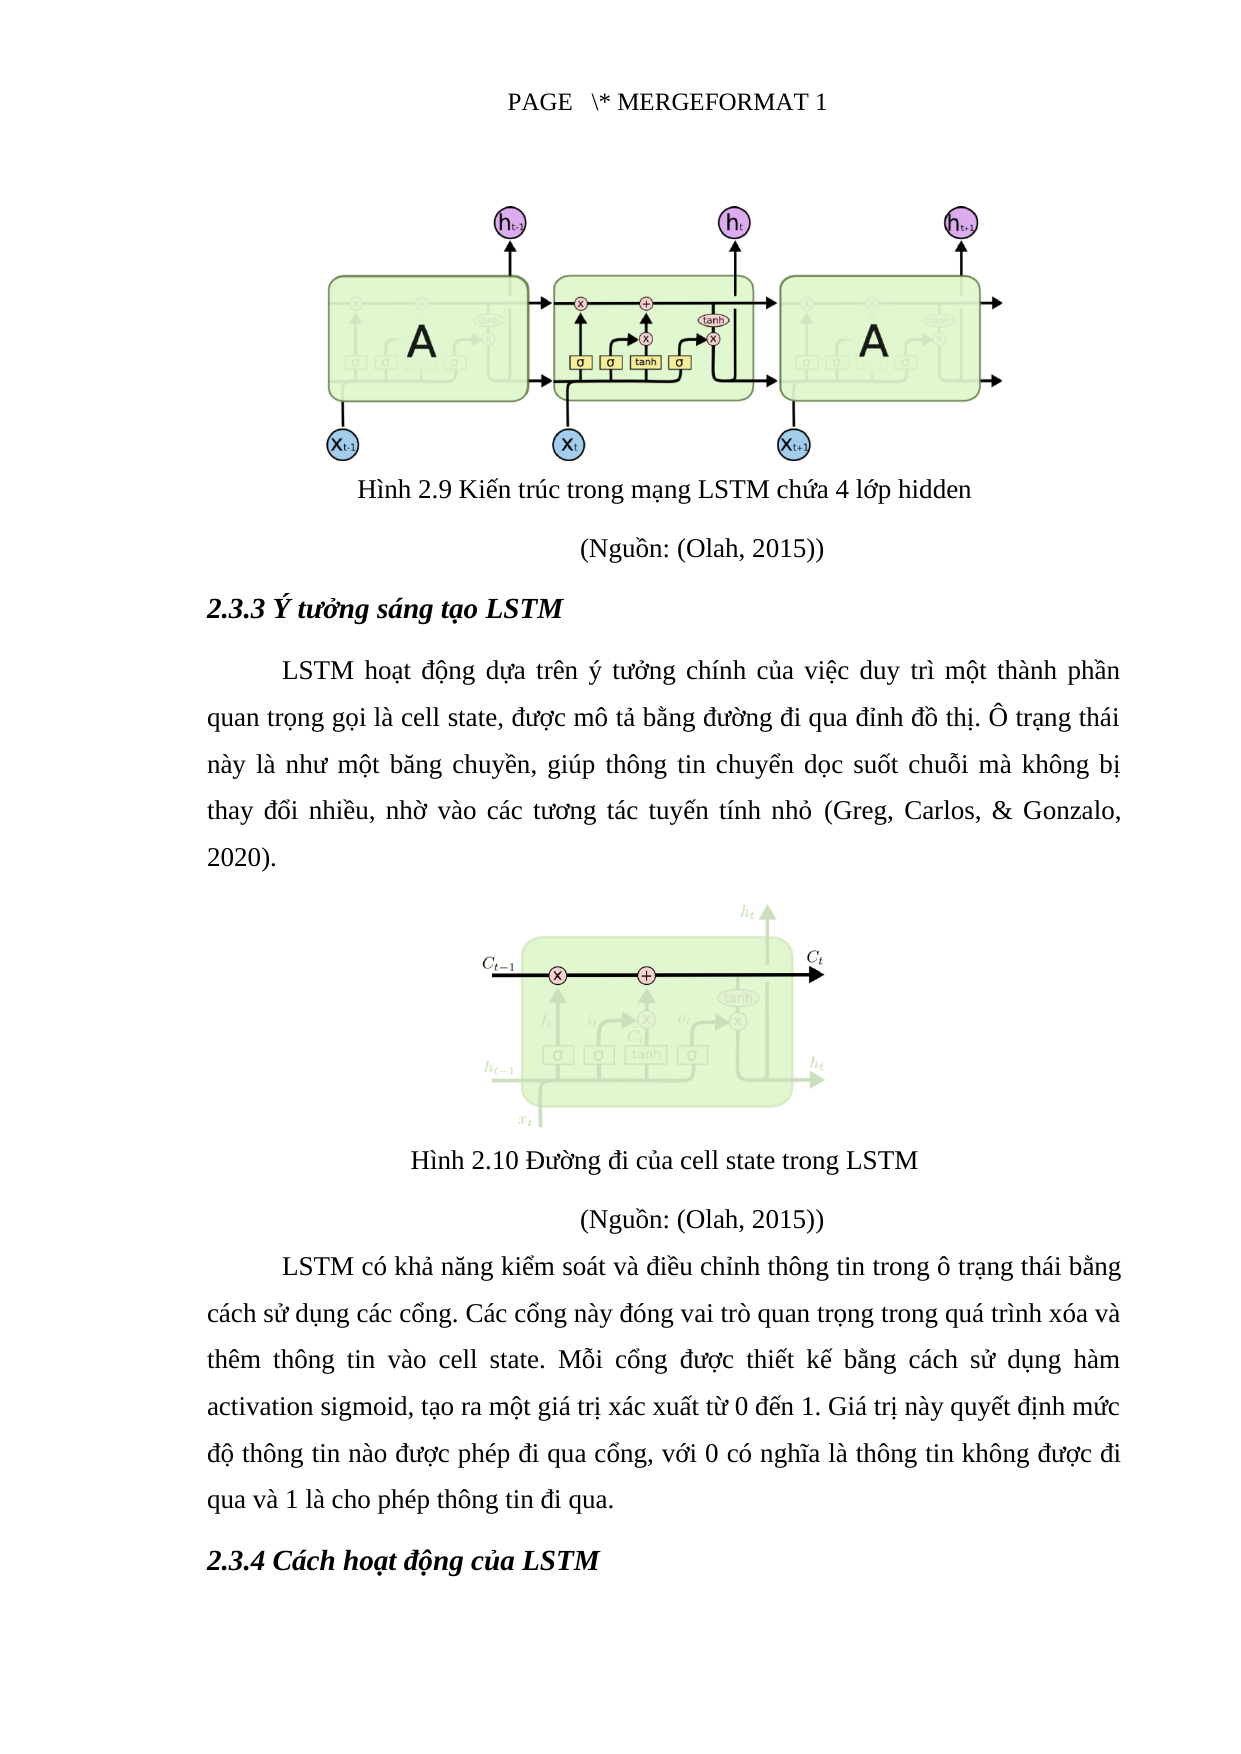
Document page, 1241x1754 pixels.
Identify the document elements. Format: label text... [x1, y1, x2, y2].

text LSTM có khả năng kiểm soát và điều chỉnh thông tin trong ô trạng thái bằng cách sử dụng các cổng. Các cổng này đóng vai trò quan trọng trong quá trình xóa và thêm thông tin vào cell state. Mỗi cổng được thiết kế bằng cách sử dụng hàm activation sigmoid, tạo ra một giá trị xác xuất từ 0 đến 1. Giá trị này quyết định mức độ thông tin nào được phép đi qua cổng, với 0 có nghĩa là thông tin không được đi qua và 1 là cho phép thông tin đi qua. [207, 1250, 1122, 1515]
picture [289, 900, 1040, 1132]
picture [326, 206, 1003, 461]
subtitle Cách hoạt động của LSTM [207, 1543, 1122, 1576]
text (Nguồn:) [207, 1204, 1122, 1235]
text (Nguồn: ) [207, 532, 1122, 564]
subtitle Ý tưởng sáng tạo LSTM [207, 592, 1122, 625]
text LSTM hoạt động dựa trên ý tưởng chính của việc duy trì một thành phần quan trọng gọi là cell state, được mô tả bằng đường đi qua đỉnh đồ thị. Ô trạng thái này là như một băng chuyền, giúp thông tin chuyển dọc suốt chuỗi mà không bị thay đổi nhiều, nhờ vào các tương tác tuyến tính nhỏ . [207, 654, 1122, 872]
